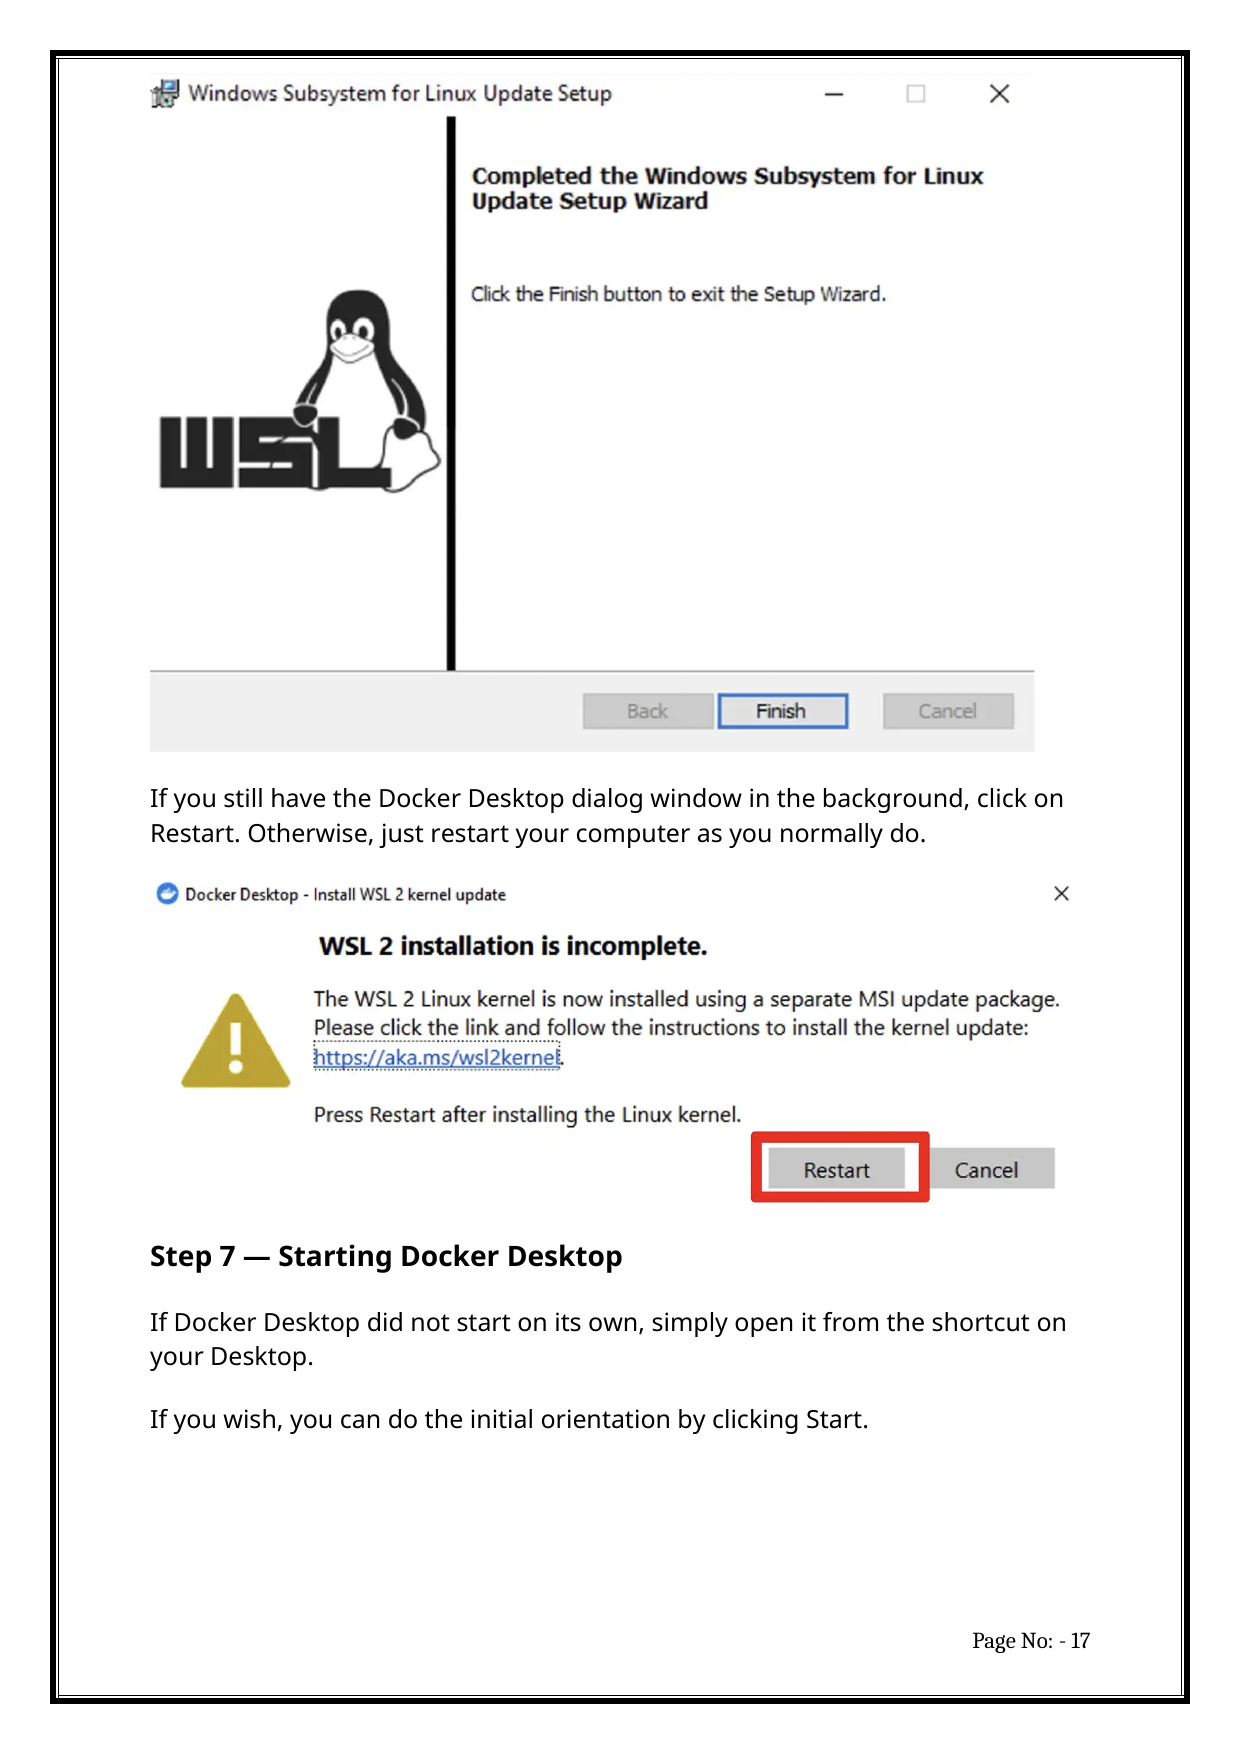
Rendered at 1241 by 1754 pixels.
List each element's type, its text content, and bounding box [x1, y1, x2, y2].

text If Docker Desktop did not start on its own, simply open it from the shortcut on your Desktop. [150, 1304, 1090, 1372]
text Step 7 — Starting Docker Desktop [150, 1237, 1090, 1275]
picture [150, 878, 1070, 1208]
text If you wish, you can do the initial orientation by clicking Start. [150, 1402, 1090, 1436]
text If you still have the Docker Desktop dialog window in the background, click on Restart. Otherwise, just restart your computer as you normally do. [150, 781, 1090, 849]
picture [150, 73, 1035, 752]
